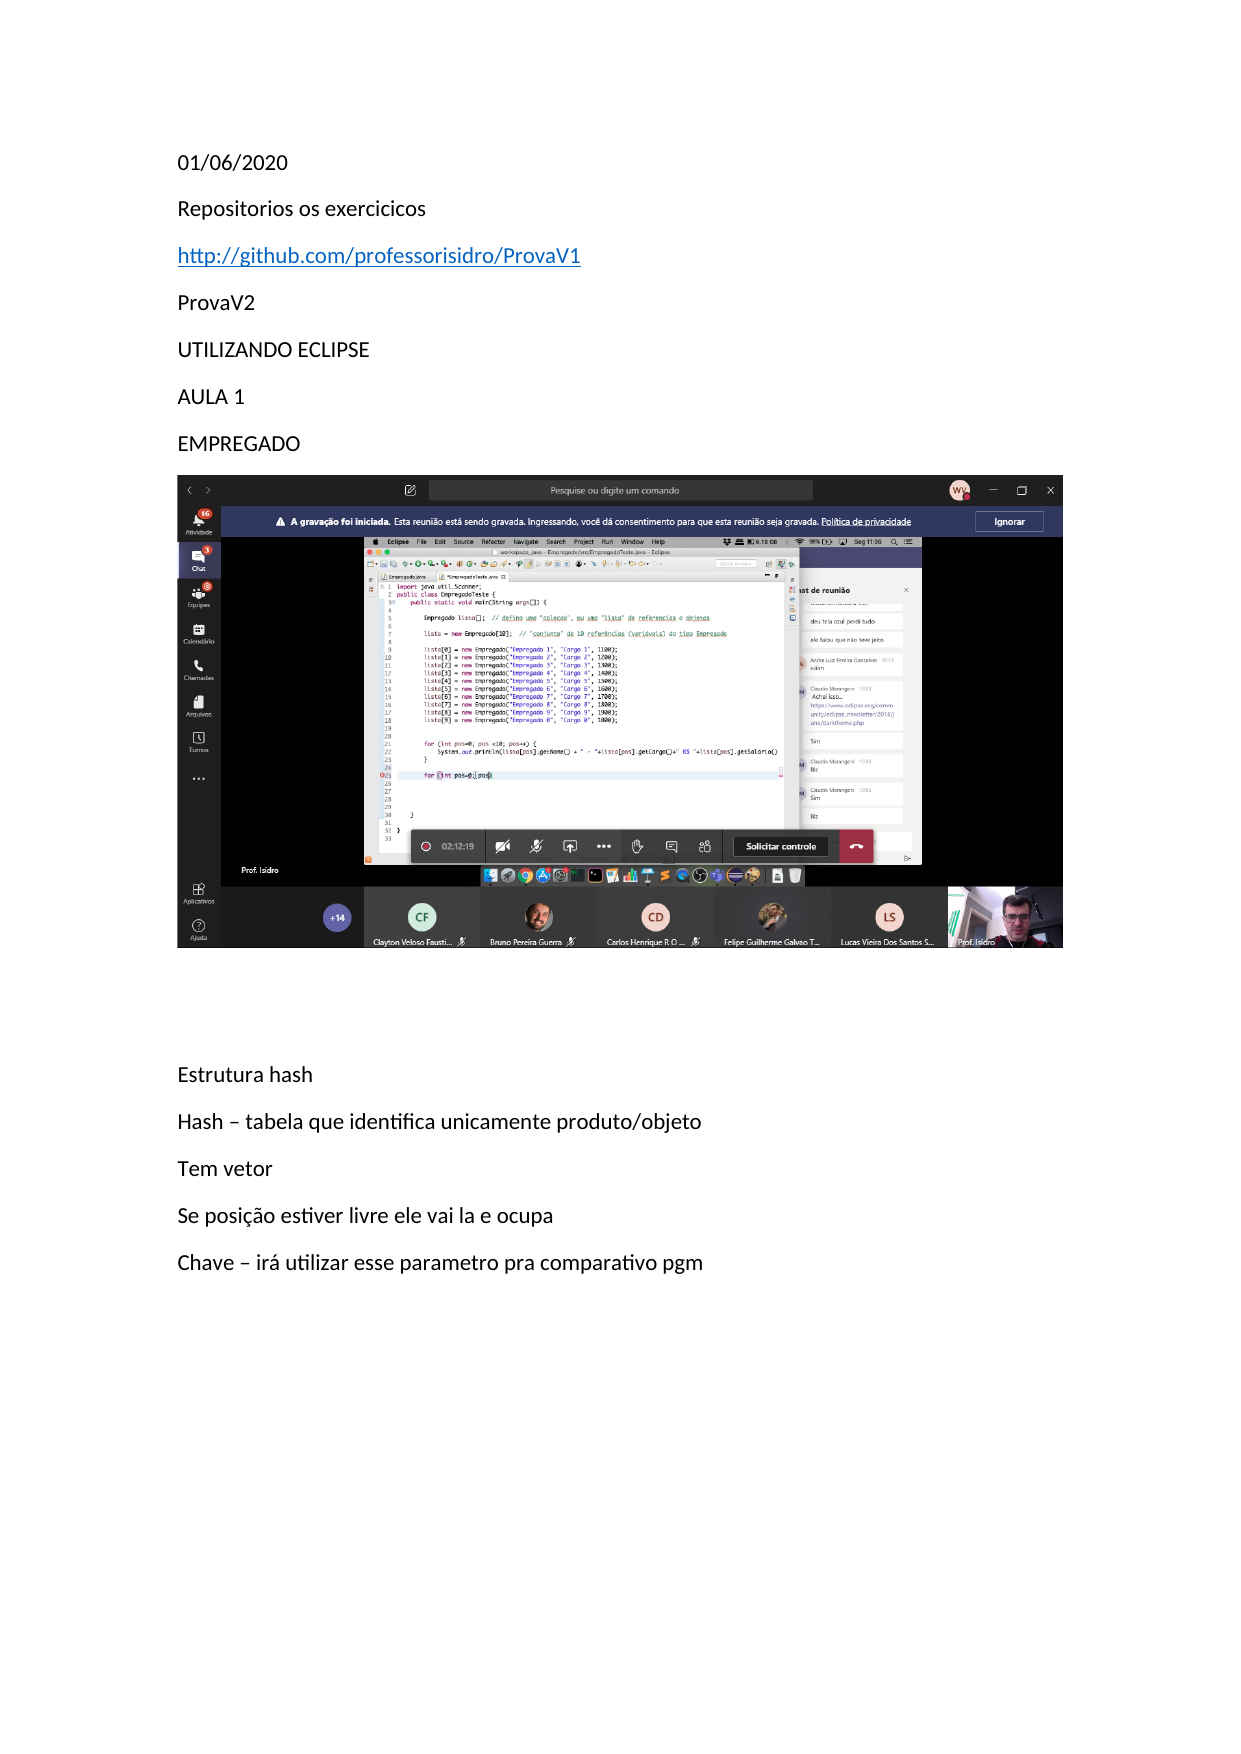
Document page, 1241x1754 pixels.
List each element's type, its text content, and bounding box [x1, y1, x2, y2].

text ProvaV2 [177, 288, 1063, 316]
text 01/06/2020 [177, 148, 1063, 176]
text Chave – irá utilizar esse parametro pra comparativo pgm [177, 1248, 1063, 1276]
text http://github.com/professorisidro/ProvaV1 [177, 241, 1063, 269]
text EMPREGADO [177, 429, 1063, 457]
text Estrutura hash [177, 1060, 1063, 1088]
text Repositorios os exercicicos [177, 194, 1063, 222]
text Hash – tabela que identifica unicamente produto/objeto [177, 1107, 1063, 1135]
text AULA 1 [177, 382, 1063, 410]
text UTILIZANDO ECLIPSE [177, 335, 1063, 363]
text Tem vetor [177, 1154, 1063, 1182]
text Se posição estiver livre ele vai la e ocupa [177, 1201, 1063, 1229]
picture [177, 475, 1063, 948]
